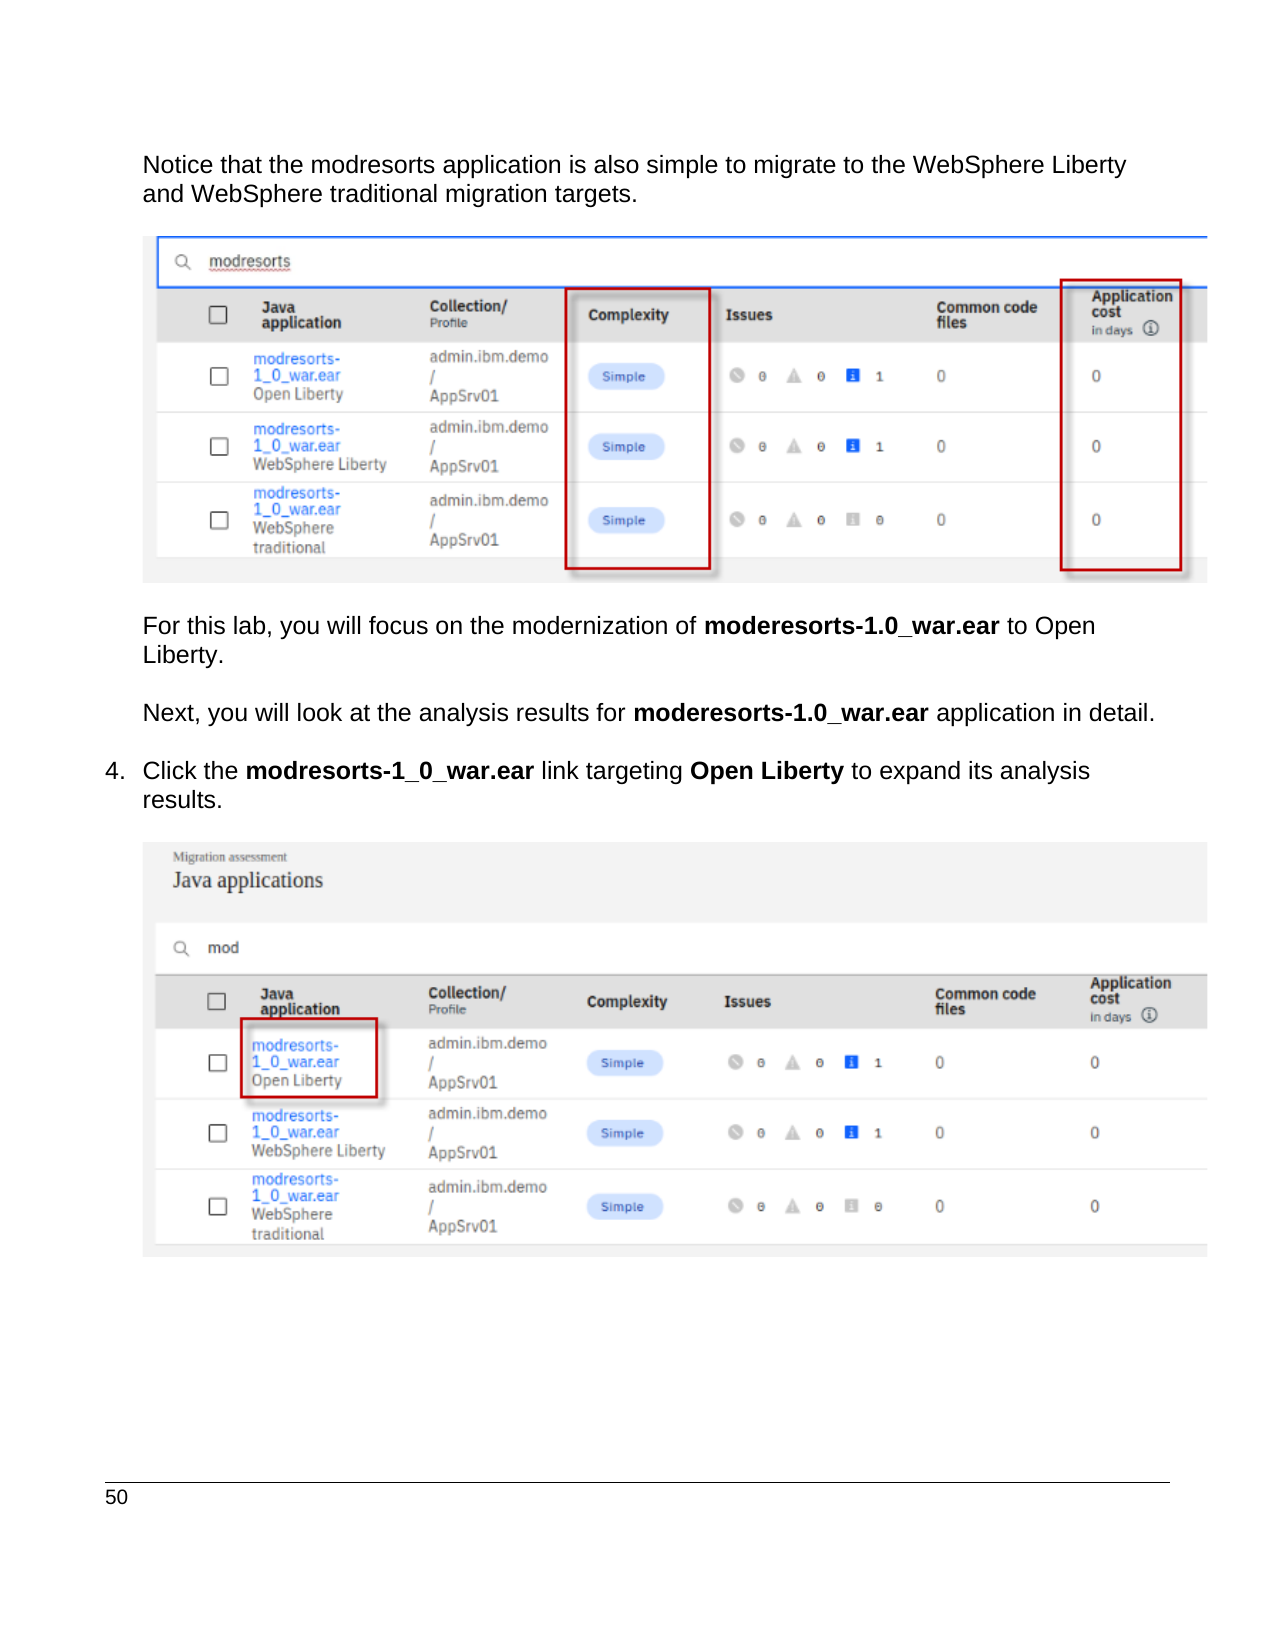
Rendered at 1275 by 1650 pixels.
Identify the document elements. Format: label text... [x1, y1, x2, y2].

text Next, you will look at the analysis results for moderesorts-1.0_war.ear application in detail. [142, 698, 1170, 727]
list Click the modresorts-1_0_war.ear link targeting Open Liberty to expand its analysis results. [105, 756, 1170, 813]
picture [142, 842, 1208, 1257]
text For this lab, you will focus on the modernization of moderesorts-1.0_war.ear to Open Liberty. [142, 611, 1170, 669]
text Notice that the modresorts application is also simple to migrate to the WebSphere Liberty and WebSphere traditional migration targets. [142, 150, 1170, 207]
picture [142, 236, 1208, 583]
